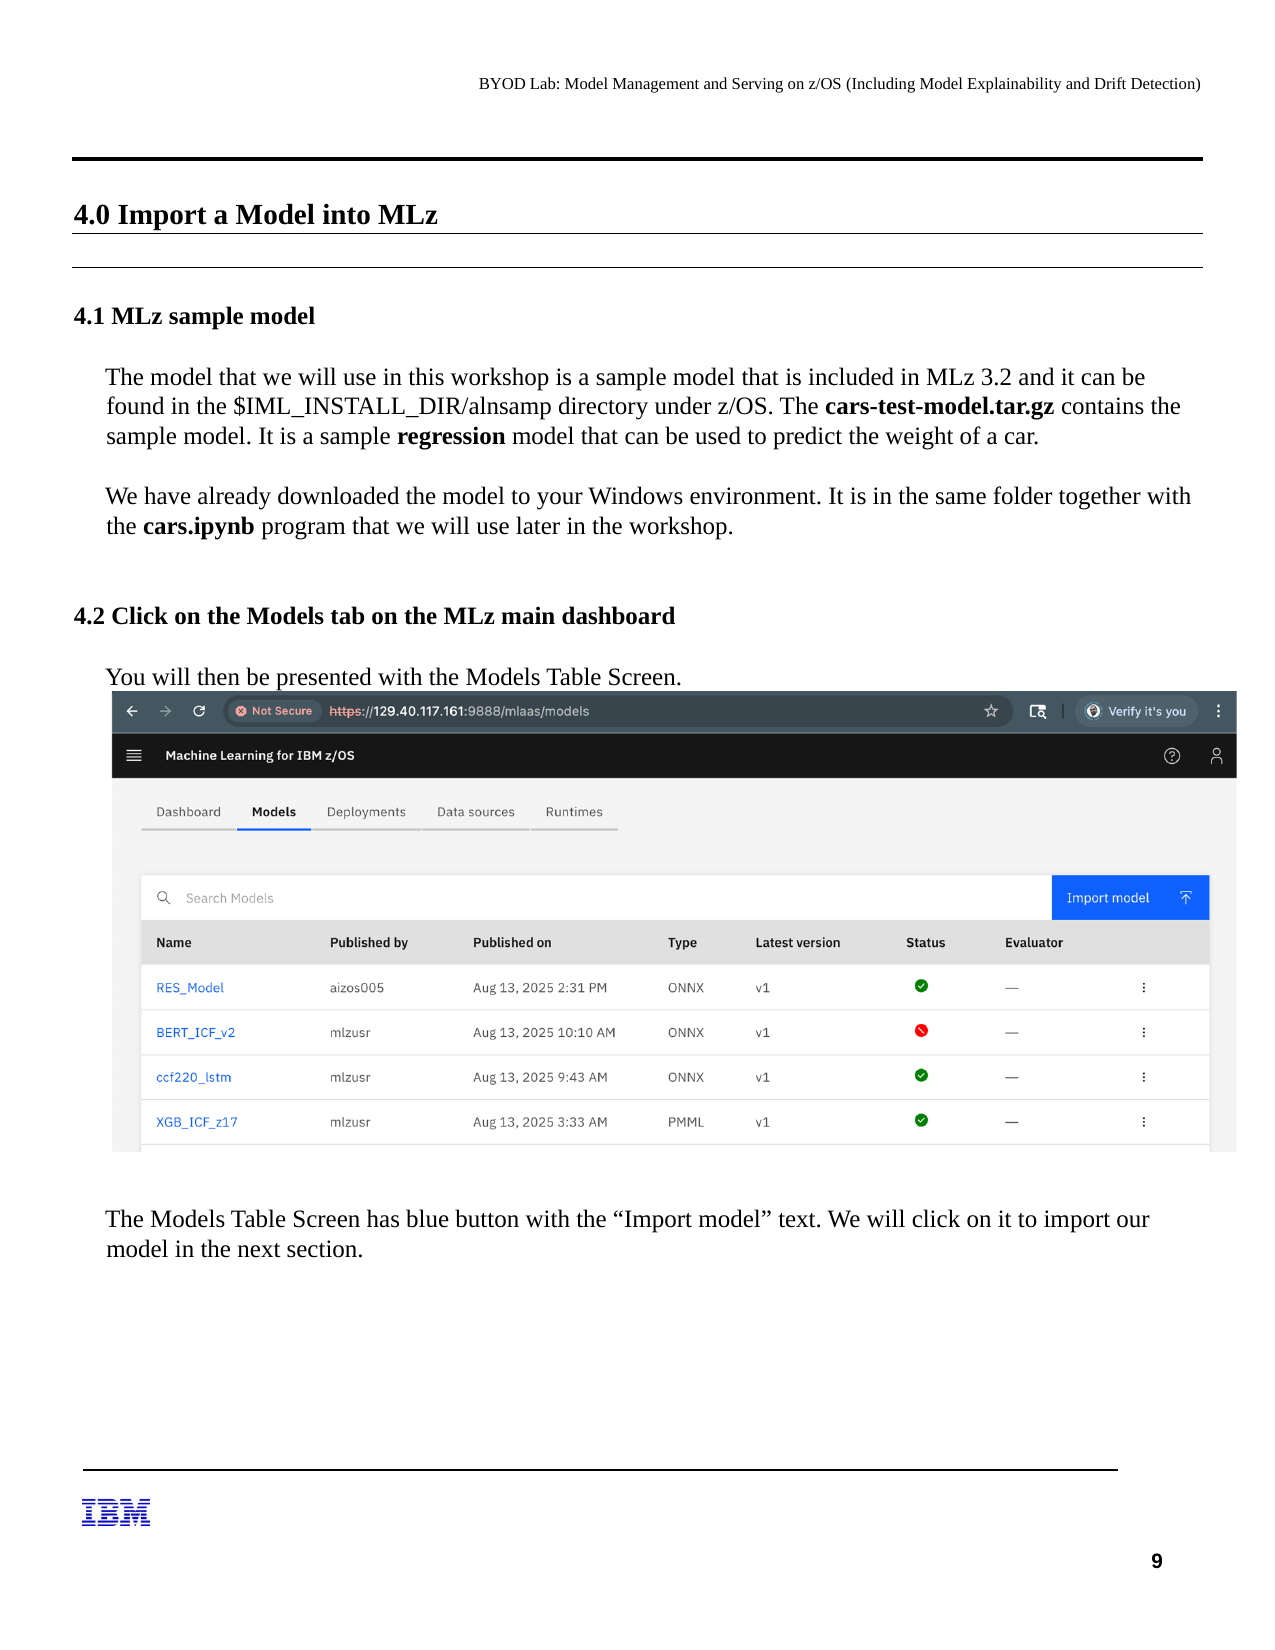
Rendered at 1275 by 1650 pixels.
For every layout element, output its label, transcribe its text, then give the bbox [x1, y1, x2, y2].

subtitle 4.2 Click on the Models tab on the MLz main dashboard [73, 601, 1200, 630]
subtitle 4.0 Import a Model into MLz [73, 197, 1200, 231]
subtitle 4.1 MLz sample model [73, 301, 1200, 330]
text The model that we will use in this workshop is a sample model that is included in MLz 3.2 and it can be found in the $IML_INSTALL_DIR/alnsamp directory under z/OS. The cars-test-model.tar.gz contains the sample model. It is a sample regression model that can be used to predict the weight of a car. [105, 362, 1200, 450]
text The Models Table Screen has blue button with the “Import model” text. We will click on it to import our model in the next section. [105, 1204, 1200, 1263]
picture [111, 691, 1237, 1152]
picture [82, 1485, 150, 1526]
text You will then be presented with the Models Table Screen. [105, 662, 1200, 691]
text We have already downloaded the model to your Windows environment. It is in the same folder together with the cars.ipynb program that we will use later in the workshop. [105, 481, 1200, 539]
